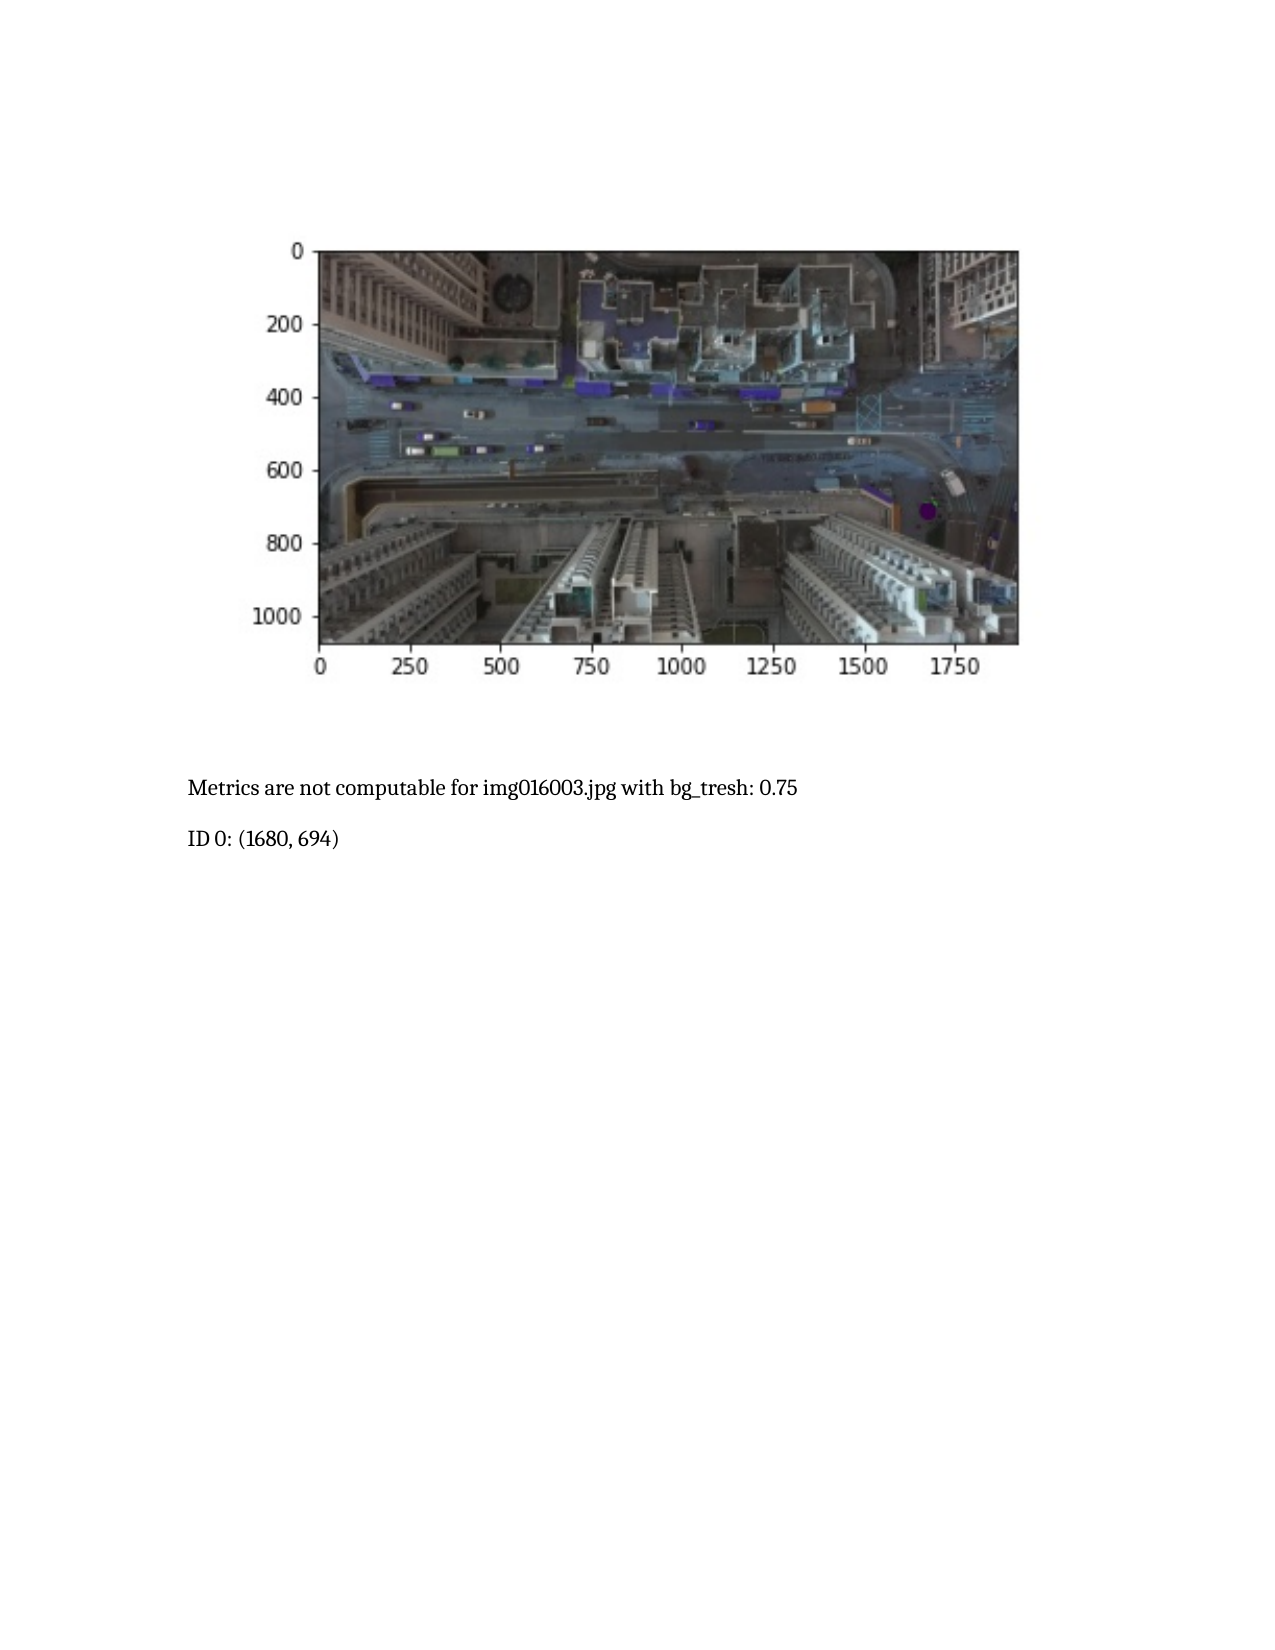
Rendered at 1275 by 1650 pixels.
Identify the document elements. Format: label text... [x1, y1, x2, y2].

text Metrics are not computable for img016003.jpg with bg_tresh: 0.75 [187, 775, 1087, 801]
text ID 0: (1680, 694) [187, 826, 1087, 852]
picture [206, 150, 1107, 750]
